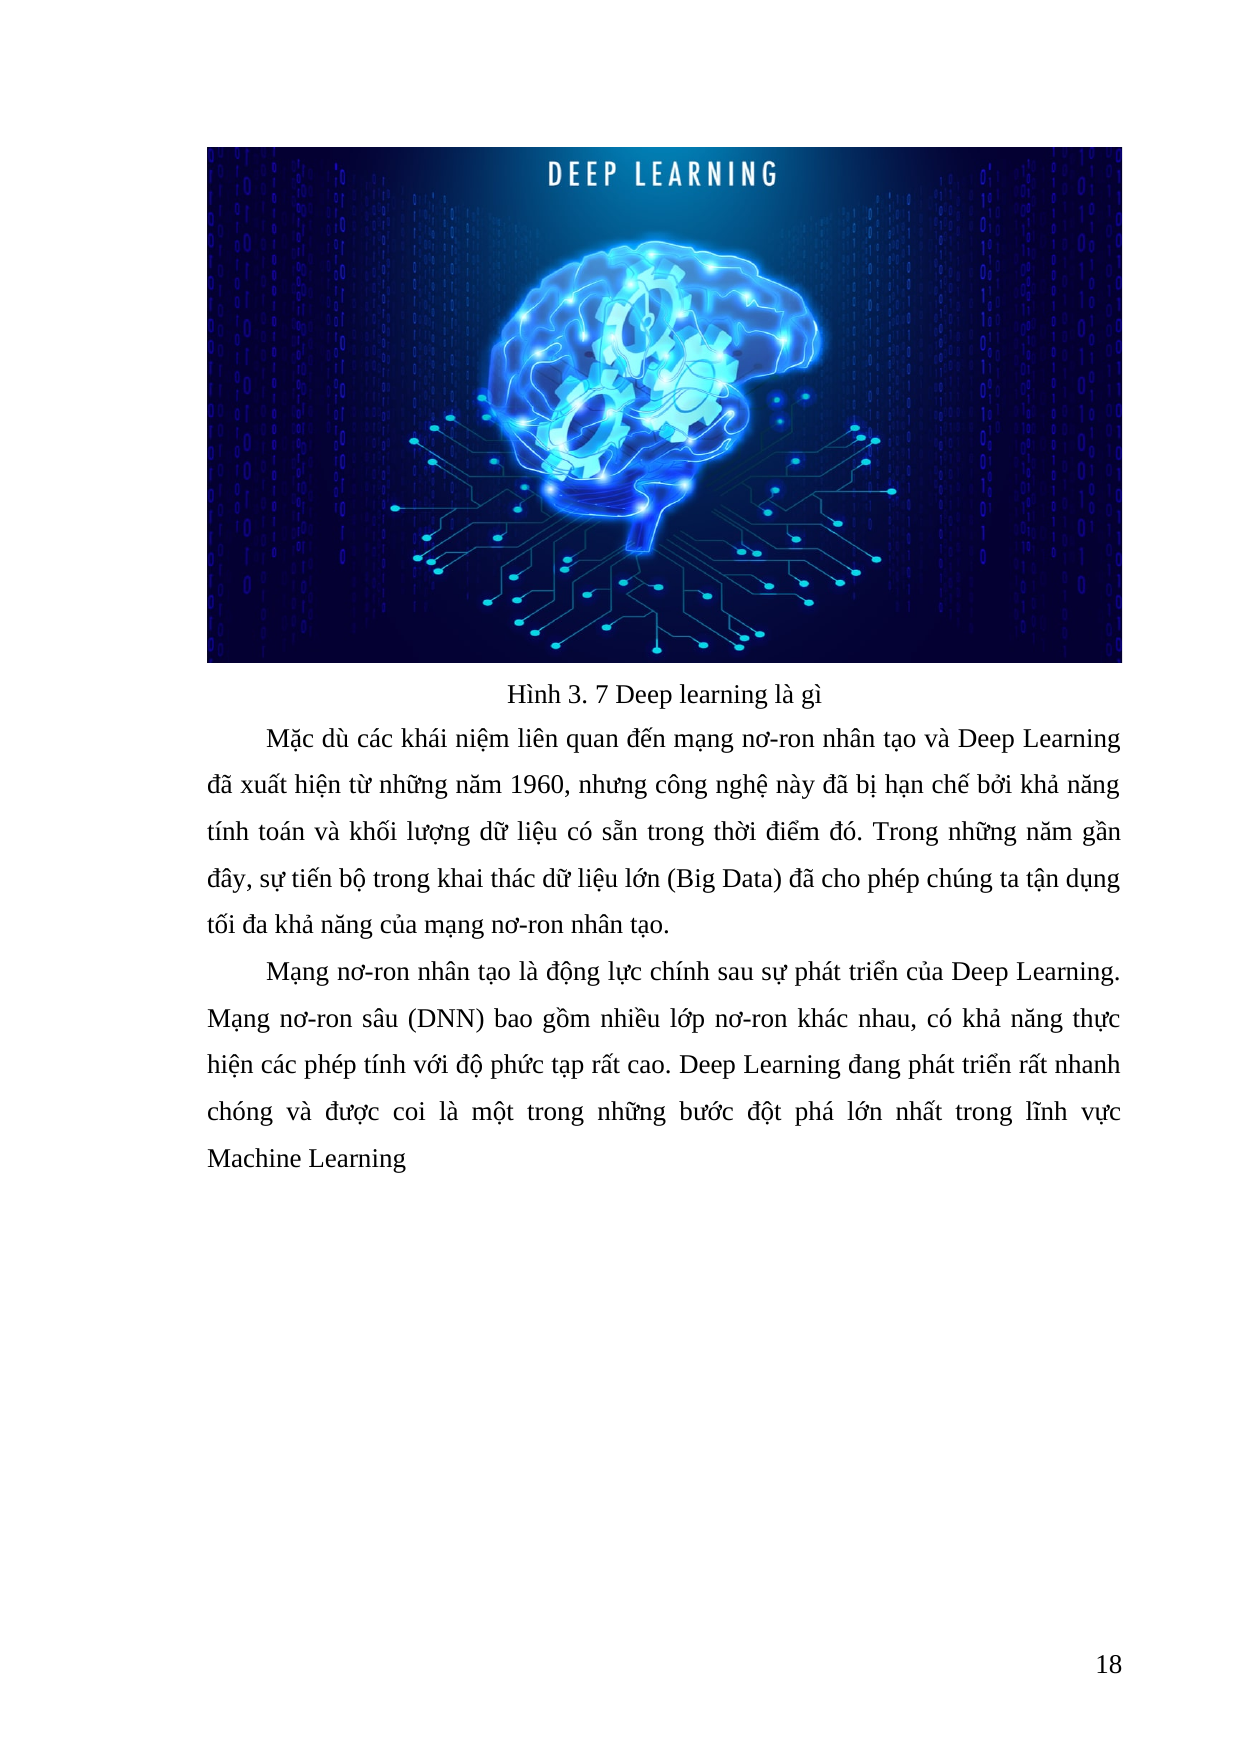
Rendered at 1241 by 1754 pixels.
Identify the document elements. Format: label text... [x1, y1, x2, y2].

picture [636, 161, 645, 186]
picture [653, 161, 662, 186]
picture [206, 147, 1123, 663]
picture [604, 161, 615, 186]
text Mặc dù các khái niệm liên quan đến mạng nơ-ron nhân tạo và Deep Learning đã xuất hiện từ những năm 1960, nhưng công nghệ này đã bị hạn chế bởi khả năng tính toán và khối lượng dữ liệu có sẵn trong thời điểm đó. Trong những năm gần đây, sự tiến bộ trong khai thác dữ liệu lớn (Big Data) đã cho phép chúng ta tận dụng tối đa khả năng của mạng nơ-ron nhân tạo. [207, 722, 1122, 939]
text Mạng nơ-ron nhân tạo là động lực chính sau sự phát triển của Deep Learning. Mạng nơ-ron sâu (DNN) bao gồm nhiều lớp nơ-ron khác nhau, có khả năng thực hiện các phép tính với độ phức tạp rất cao. Deep Learning đang phát triển rất nhanh chóng và được coi là một trong những bước đột phá lớn nhất trong lĩnh vực Machine Learning [207, 955, 1122, 1173]
picture [669, 161, 681, 186]
picture [689, 161, 701, 186]
